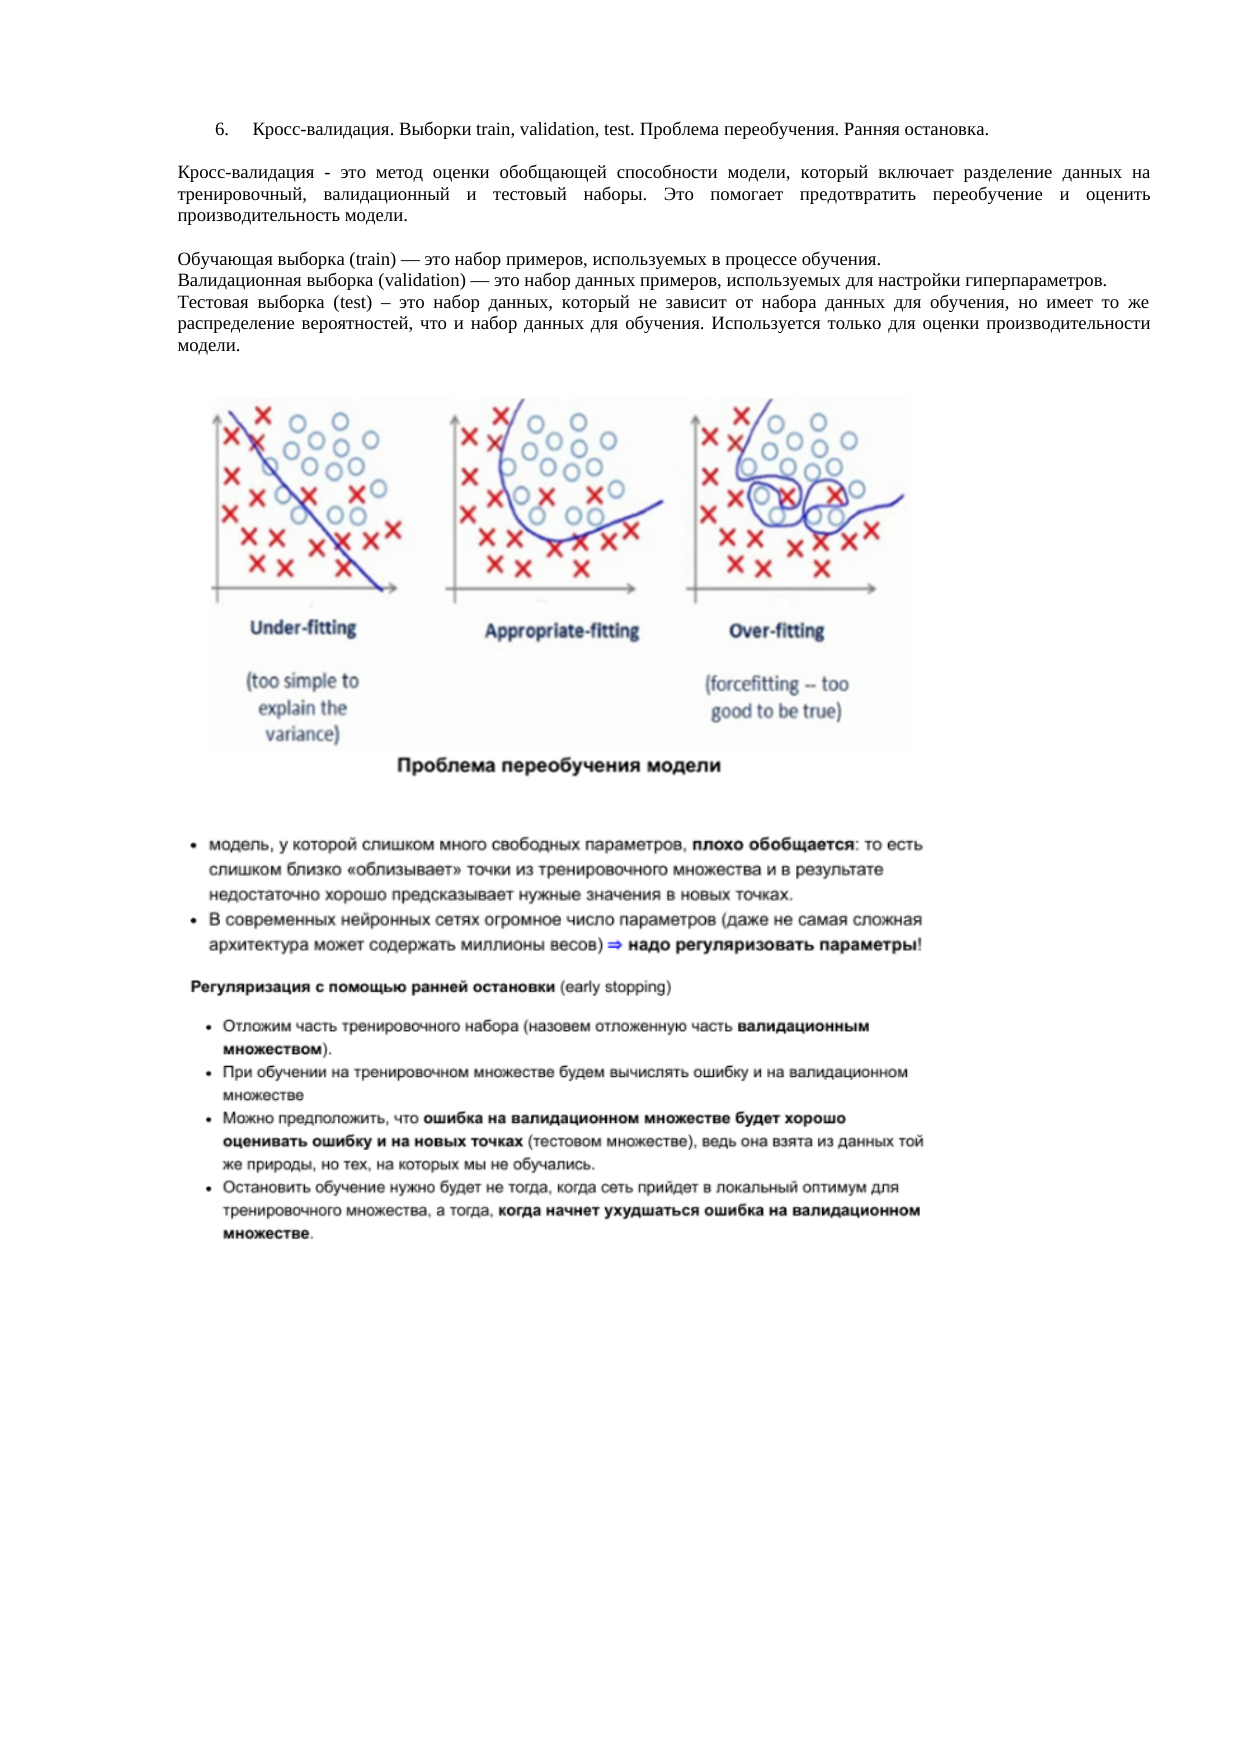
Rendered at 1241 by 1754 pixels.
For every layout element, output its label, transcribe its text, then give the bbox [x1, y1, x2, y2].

picture [177, 398, 949, 788]
text Кросс-валидация - это метод оценки обобщающей способности модели, который включает разделение данных на тренировочный, валидационный и тестовый наборы. Это помогает предотвратить переобучение и оценить производительность модели. [177, 161, 1152, 226]
text Обучающая выборка (train) — это набор примеров, используемых в процессе обучения. [177, 247, 1152, 269]
text Валидационная выборка (validation) — это набор данных примеров, используемых для настройки гиперпараметров. [177, 269, 1152, 291]
picture [177, 818, 949, 1271]
text Тестовая выборка (test) – это набор данных, который не зависит от набора данных для обучения, но имеет то же распределение вероятностей, что и набор данных для обучения. Используется только для оценки производительности модели. [177, 291, 1152, 355]
list Кросс-валидация. Выборки train, validation, test. Проблема переобучения. Ранняя остановка. [215, 118, 1152, 140]
